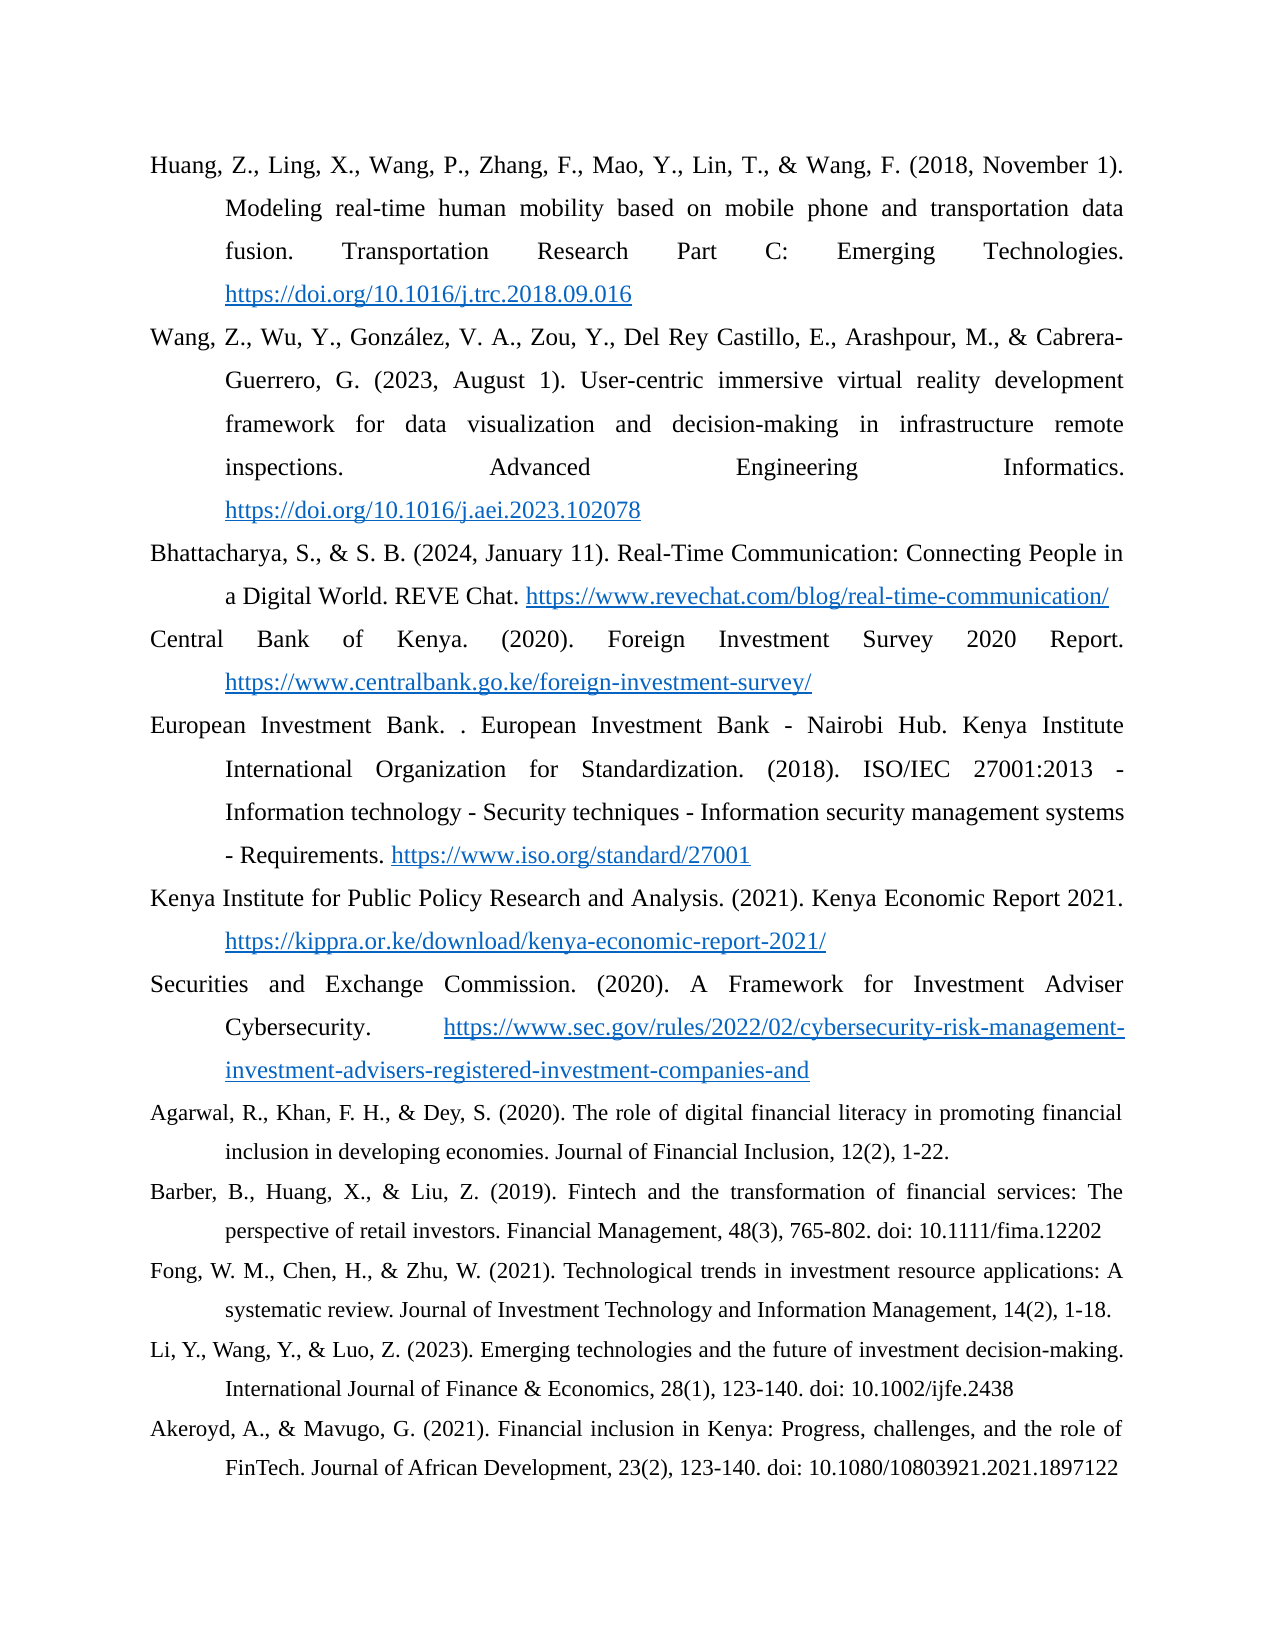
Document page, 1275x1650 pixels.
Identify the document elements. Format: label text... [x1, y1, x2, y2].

text Li, Y., Wang, Y., & Luo, Z. (2023). Emerging technologies and the future of investment decision-making. International Journal of Finance & Economics, 28(1), 123-140. doi: 10.1002/ijfe.2438 [150, 1336, 1125, 1401]
text Wang, Z., Wu, Y., González, V. A., Zou, Y., Del Rey Castillo, E., Arashpour, M., & Cabrera‐Guerrero, G. (2023, August 1). User-centric immersive virtual reality development framework for data visualization and decision-making in infrastructure remote inspections. Advanced Engineering Informatics. https://doi.org/10.1016/j.aei.2023.102078 [150, 322, 1125, 524]
text Kenya Institute for Public Policy Research and Analysis. (2021). Kenya Economic Report 2021. https://kippra.or.ke/download/kenya-economic-report-2021/ [150, 883, 1125, 955]
text Huang, Z., Ling, X., Wang, P., Zhang, F., Mao, Y., Lin, T., & Wang, F. (2018, November 1). Modeling real-time human mobility based on mobile phone and transportation data fusion. Transportation Research Part C: Emerging Technologies. https://doi.org/10.1016/j.trc.2018.09.016 [150, 150, 1125, 308]
text Fong, W. M., Chen, H., & Zhu, W. (2021). Technological trends in investment resource applications: A systematic review. Journal of Investment Technology and Information Management, 14(2), 1-18. [150, 1257, 1125, 1322]
text Barber, B., Huang, X., & Liu, Z. (2019). Fintech and the transformation of financial services: The perspective of retail investors. Financial Management, 48(3), 765-802. doi: 10.1111/fima.12202 [150, 1178, 1125, 1243]
text Bhattacharya, S., & S. B. (2024, January 11). Real-Time Communication: Connecting People in a Digital World. REVE Chat. https://www.revechat.com/blog/real-time-communication/ [150, 538, 1125, 610]
text European Investment Bank. . European Investment Bank - Nairobi Hub. Kenya Institute International Organization for Standardization. (2018). ISO/IEC 27001:2013 - Information technology - Security techniques - Information security management systems - Requirements. https://www.iso.org/standard/27001 [150, 711, 1125, 869]
text Agarwal, R., Khan, F. H., & Dey, S. (2020). The role of digital financial literacy in promoting financial inclusion in developing economies. Journal of Financial Inclusion, 12(2), 1-22. [150, 1099, 1125, 1164]
text Central Bank of Kenya. (2020). Foreign Investment Survey 2020 Report. https://www.centralbank.go.ke/foreign-investment-survey/ [150, 624, 1125, 696]
text Akeroyd, A., & Mavugo, G. (2021). Financial inclusion in Kenya: Progress, challenges, and the role of FinTech. Journal of African Development, 23(2), 123-140. doi: 10.1080/10803921.2021.1897122 [150, 1414, 1125, 1480]
text Securities and Exchange Commission. (2020). A Framework for Investment Adviser Cybersecurity. https://www.sec.gov/rules/2022/02/cybersecurity-risk-management-investment-advisers-registered-investment-companies-and [150, 969, 1125, 1084]
